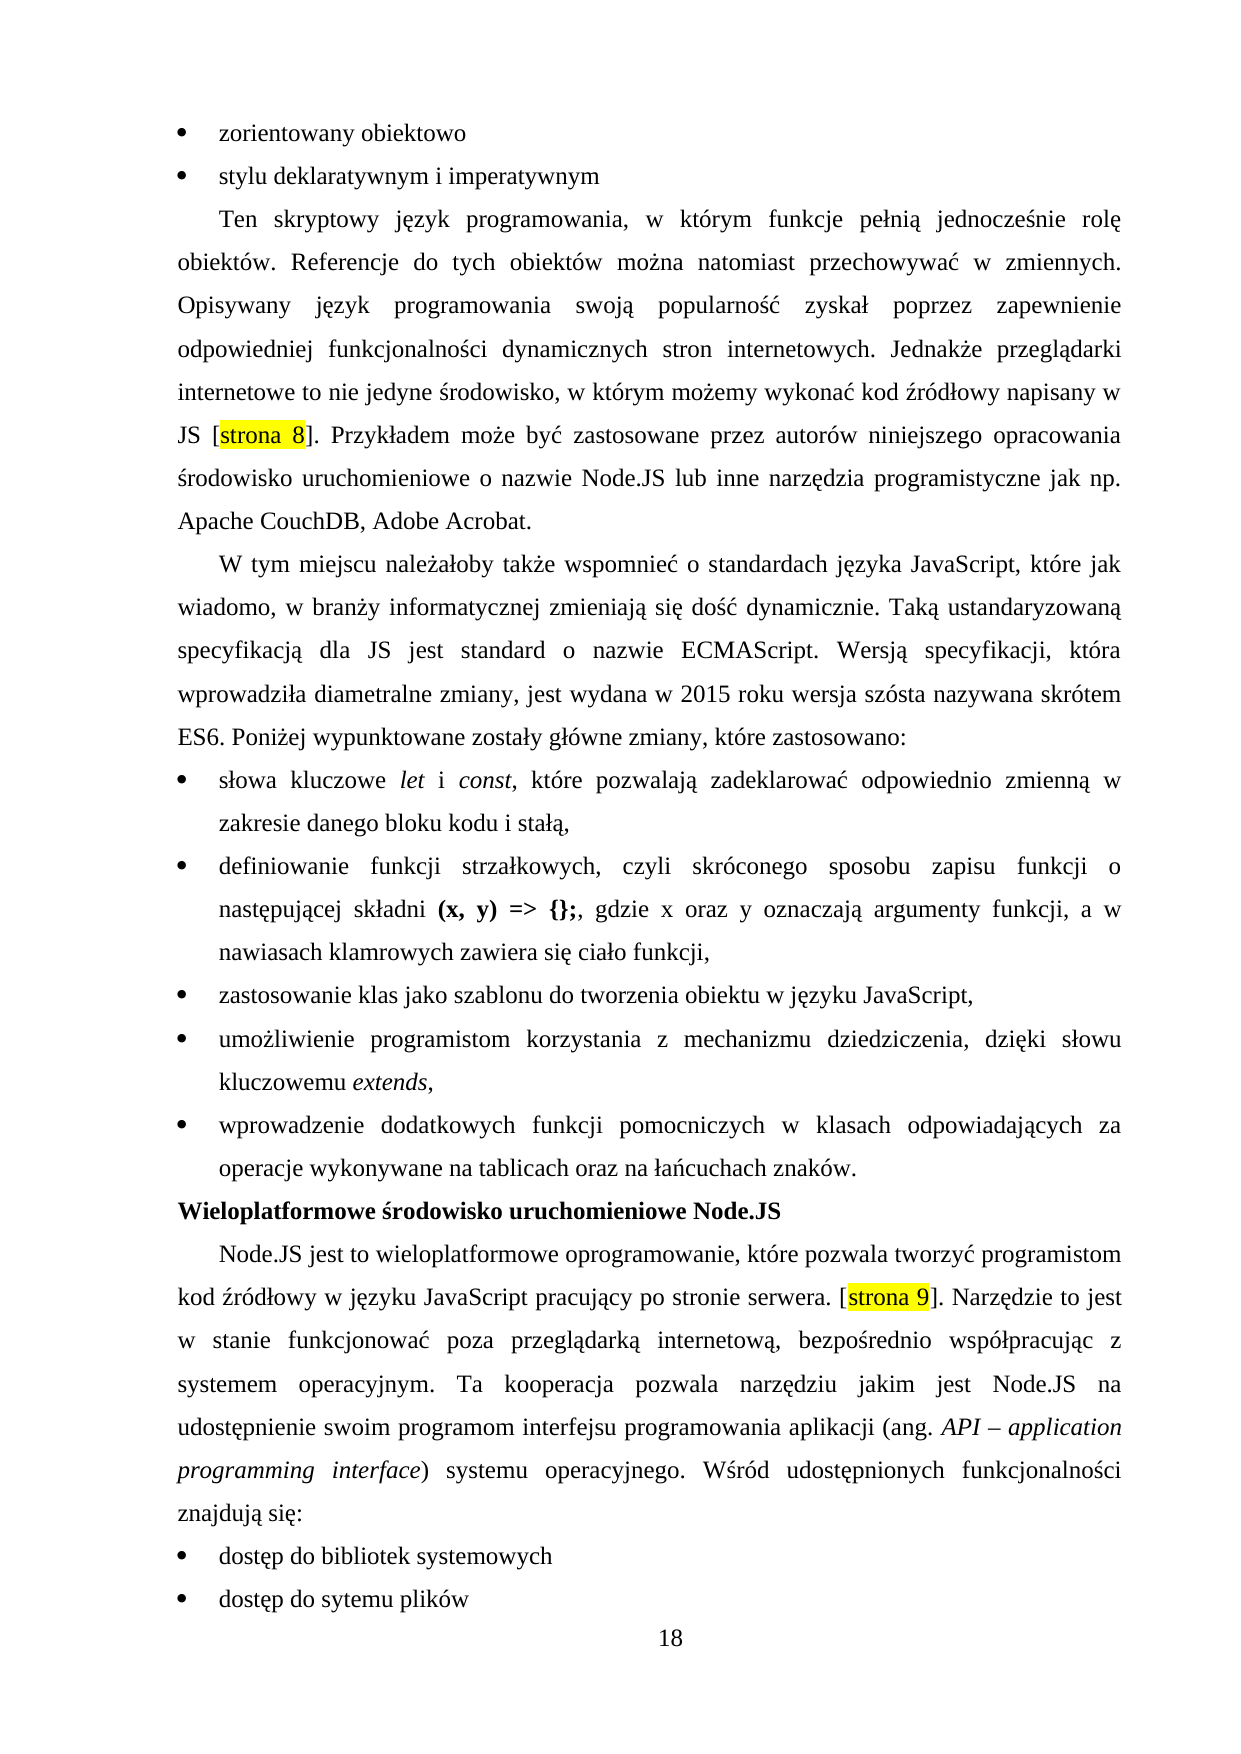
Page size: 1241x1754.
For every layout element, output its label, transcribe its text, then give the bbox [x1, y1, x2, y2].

text Wieloplatformowe środowisko uruchomieniowe Node.JS [177, 1196, 1122, 1225]
text W tym miejscu należałoby także wspomnieć o standardach języka JavaScript, które jak wiadomo, w branży informatycznej zmieniają się dość dynamicznie. Taką ustandaryzowaną specyfikacją dla JS jest standard o nazwie ECMAScript. Wersją specyfikacji, która wprowadziła diametralne zmiany, jest wydana w 2015 roku wersja szósta nazywana skrótem ES6. Poniżej wypunktowane zostały główne zmiany, które zastosowano: [177, 549, 1122, 751]
list dostęp do bibliotek systemowych [177, 1541, 1122, 1570]
list słowa kluczowe let i const, które pozwalają zadeklarować odpowiednio zmienną w zakresie danego bloku kodu i stałą, [177, 765, 1122, 837]
text Ten skryptowy język programowania, w którym funkcje pełnią jednocześnie rolę obiektów. Referencje do tych obiektów można natomiast przechowywać w zmiennych. Opisywany język programowania swoją popularność zyskał poprzez zapewnienie odpowiedniej funkcjonalności dynamicznych stron internetowych. Jednakże przeglądarki internetowe to nie jedyne środowisko, w którym możemy wykonać kod źródłowy napisany w JS [strona 8]. Przykładem może być zastosowane przez autorów niniejszego opracowania środowisko uruchomieniowe o nazwie Node.JS lub inne narzędzia programistyczne jak np. Apache CouchDB, Adobe Acrobat. [177, 204, 1122, 535]
list dostęp do sytemu plików [177, 1584, 1122, 1613]
text Node.JS jest to wieloplatformowe oprogramowanie, które pozwala tworzyć programistom kod źródłowy w języku JavaScript pracujący po stronie serwera. [strona 9]. Narzędzie to jest w stanie funkcjonować poza przeglądarką internetową, bezpośrednio współpracując z systemem operacyjnym. Ta kooperacja pozwala narzędziu jakim jest Node.JS na udostępnienie swoim programom interfejsu programowania aplikacji (ang. API – application programming interface) systemu operacyjnego. Wśród udostępnionych funkcjonalności znajdują się: [177, 1239, 1122, 1527]
list zorientowany obiektowo [177, 118, 1122, 147]
list stylu deklaratywnym i imperatywnym [177, 161, 1122, 190]
list definiowanie funkcji strzałkowych, czyli skróconego sposobu zapisu funkcji o następującej składni (x, y) => {};, gdzie x oraz y oznaczają argumenty funkcji, a w nawiasach klamrowych zawiera się ciało funkcji, [177, 851, 1122, 966]
list wprowadzenie dodatkowych funkcji pomocniczych w klasach odpowiadających za operacje wykonywane na tablicach oraz na łańcuchach znaków. [177, 1110, 1122, 1182]
list umożliwienie programistom korzystania z mechanizmu dziedziczenia, dzięki słowu kluczowemu extends, [177, 1024, 1122, 1096]
list zastosowanie klas jako szablonu do tworzenia obiektu w języku JavaScript, [177, 981, 1122, 1009]
